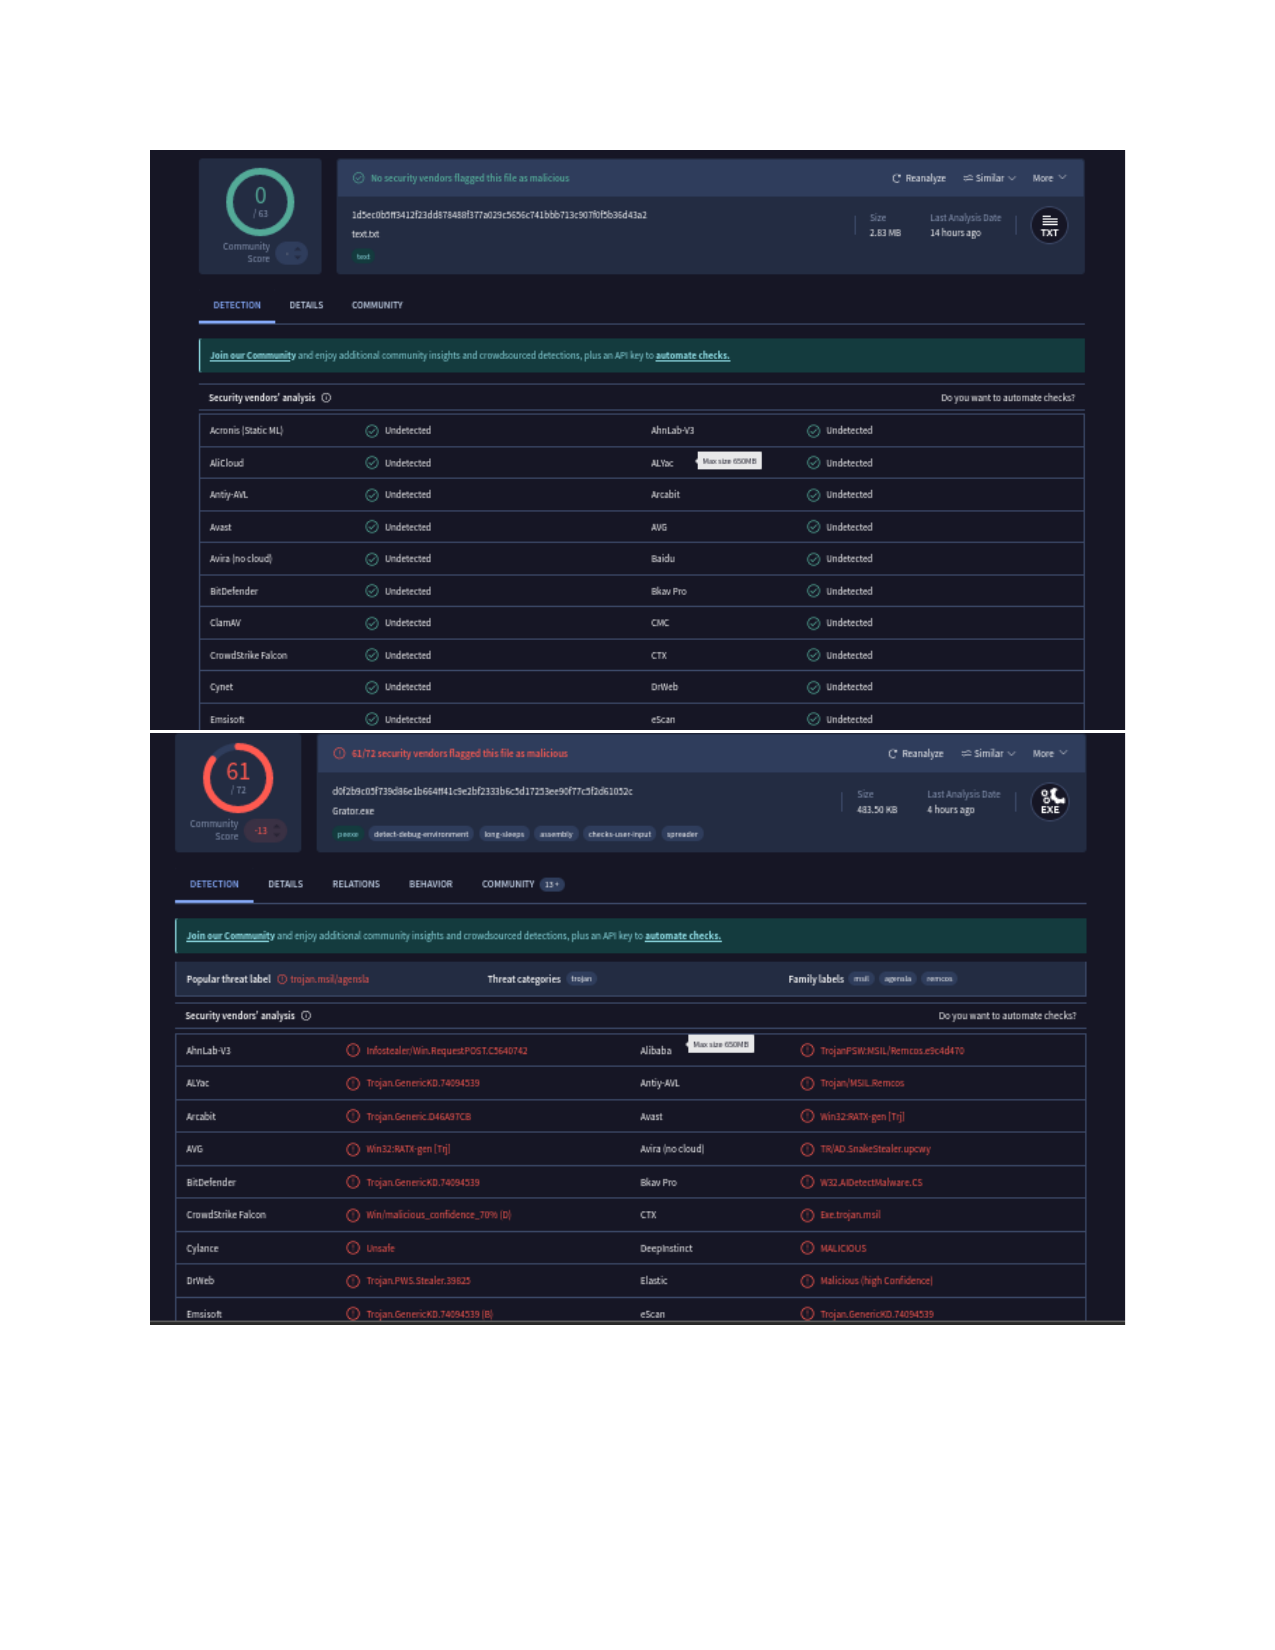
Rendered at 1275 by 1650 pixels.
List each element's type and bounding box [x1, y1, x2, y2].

picture [150, 733, 1125, 1325]
picture [150, 150, 1125, 730]
